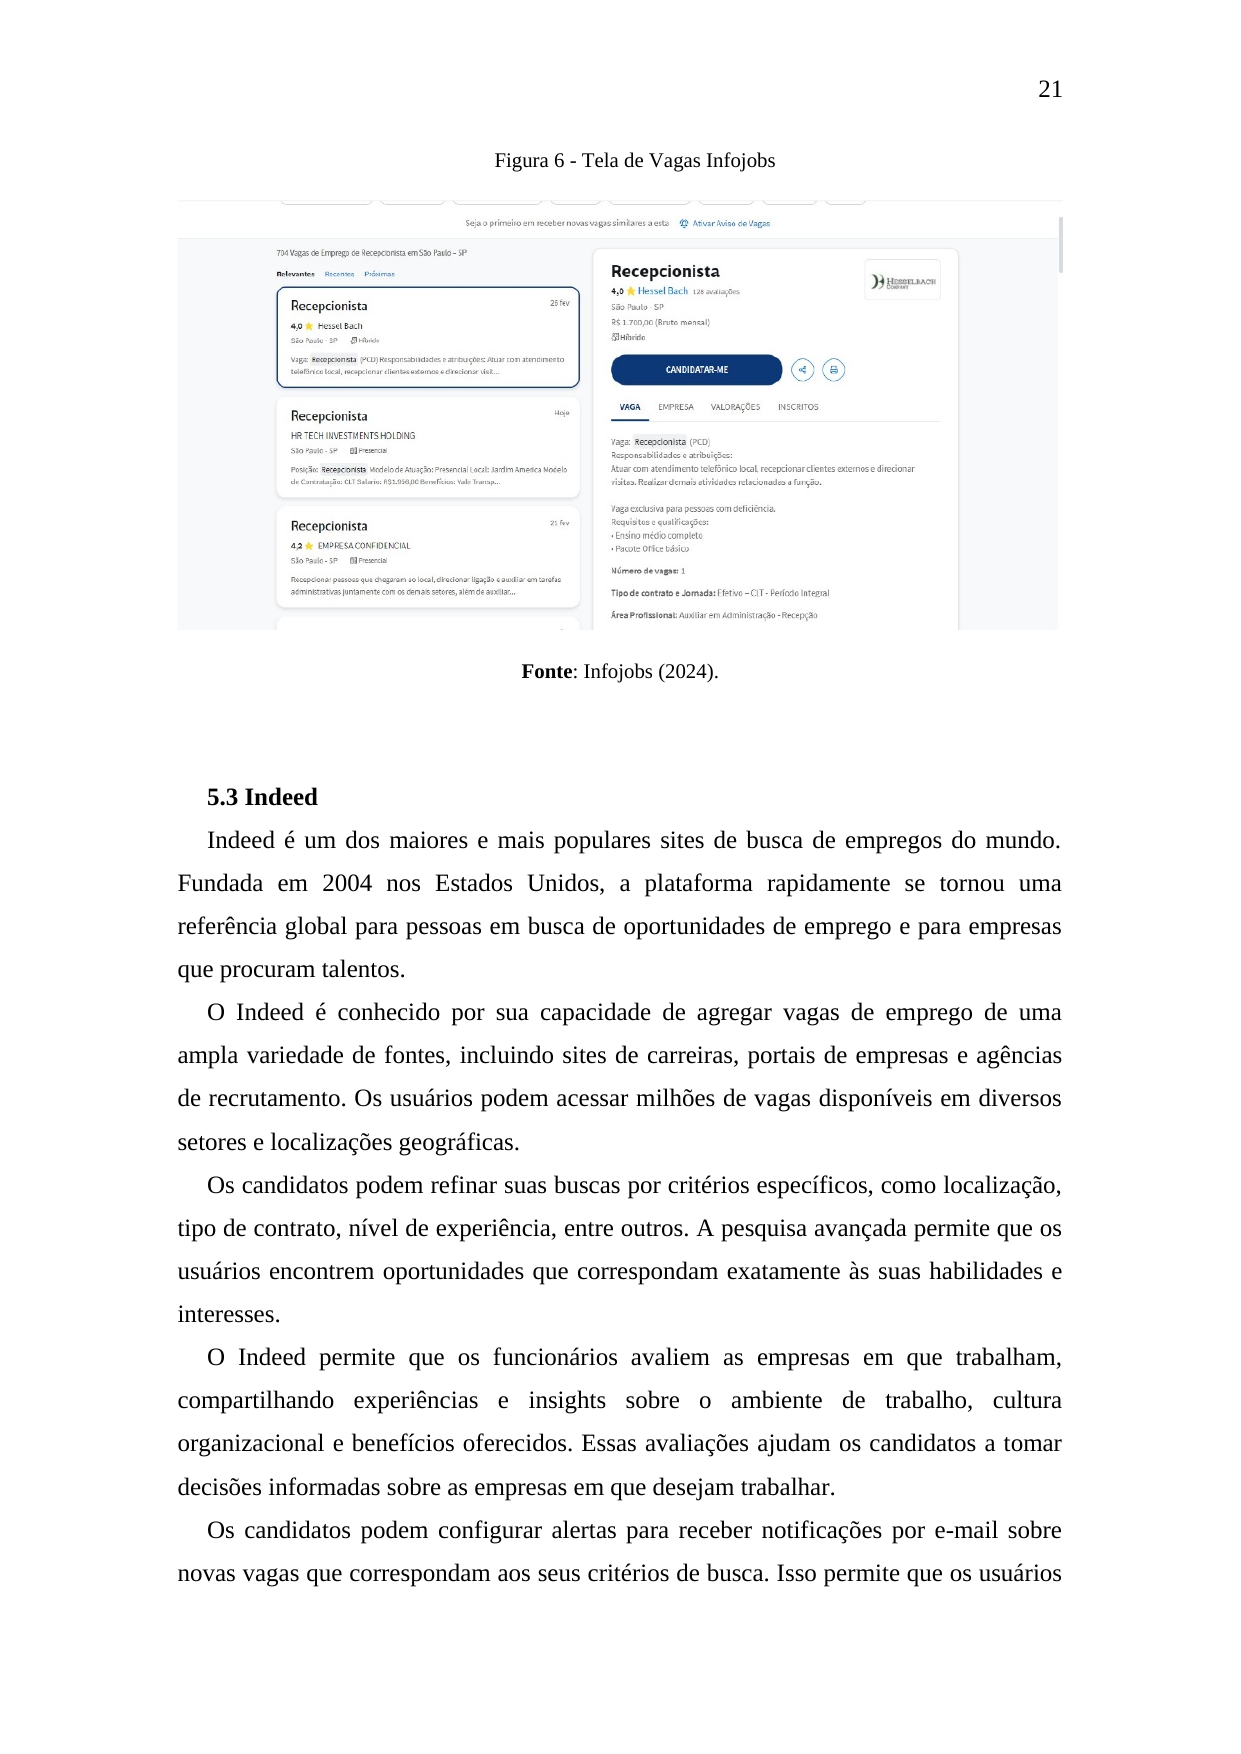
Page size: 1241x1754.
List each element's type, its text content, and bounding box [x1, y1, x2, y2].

text Os candidatos podem refinar suas buscas por critérios específicos, como localização, tipo de contrato, nível de experiência, entre outros. A pesquisa avançada permite que os usuários encontrem oportunidades que correspondam exatamente às suas habilidades e interesses. [177, 1170, 1063, 1328]
text O Indeed é conhecido por sua capacidade de agregar vagas de emprego de uma ampla variedade de fontes, incluindo sites de carreiras, portais de empresas e agências de recrutamento. Os usuários podem acessar milhões de vagas disponíveis em diversos setores e localizações geográficas. [177, 997, 1063, 1155]
subtitle 5.3 Indeed [177, 782, 1063, 810]
text Fonte: Infojobs (2024). [177, 658, 1063, 683]
text O Indeed permite que os funcionários avaliem as empresas em que trabalham, compartilhando experiências e insights sobre o ambiente de trabalho, cultura organizacional e benefícios oferecidos. Essas avaliações ajudam os candidatos a tomar decisões informadas sobre as empresas em que desejam trabalhar. [177, 1342, 1063, 1500]
text Figura 6 - Tela de Vagas Infojobs [177, 148, 1063, 172]
text Indeed é um dos maiores e mais populares sites de busca de empregos do mundo. Fundada em 2004 nos Estados Unidos, a plataforma rapidamente se tornou uma referência global para pessoas em busca de oportunidades de emprego e para empresas que procuram talentos. [177, 825, 1063, 983]
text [177, 1515, 1063, 1587]
picture [177, 200, 1063, 630]
